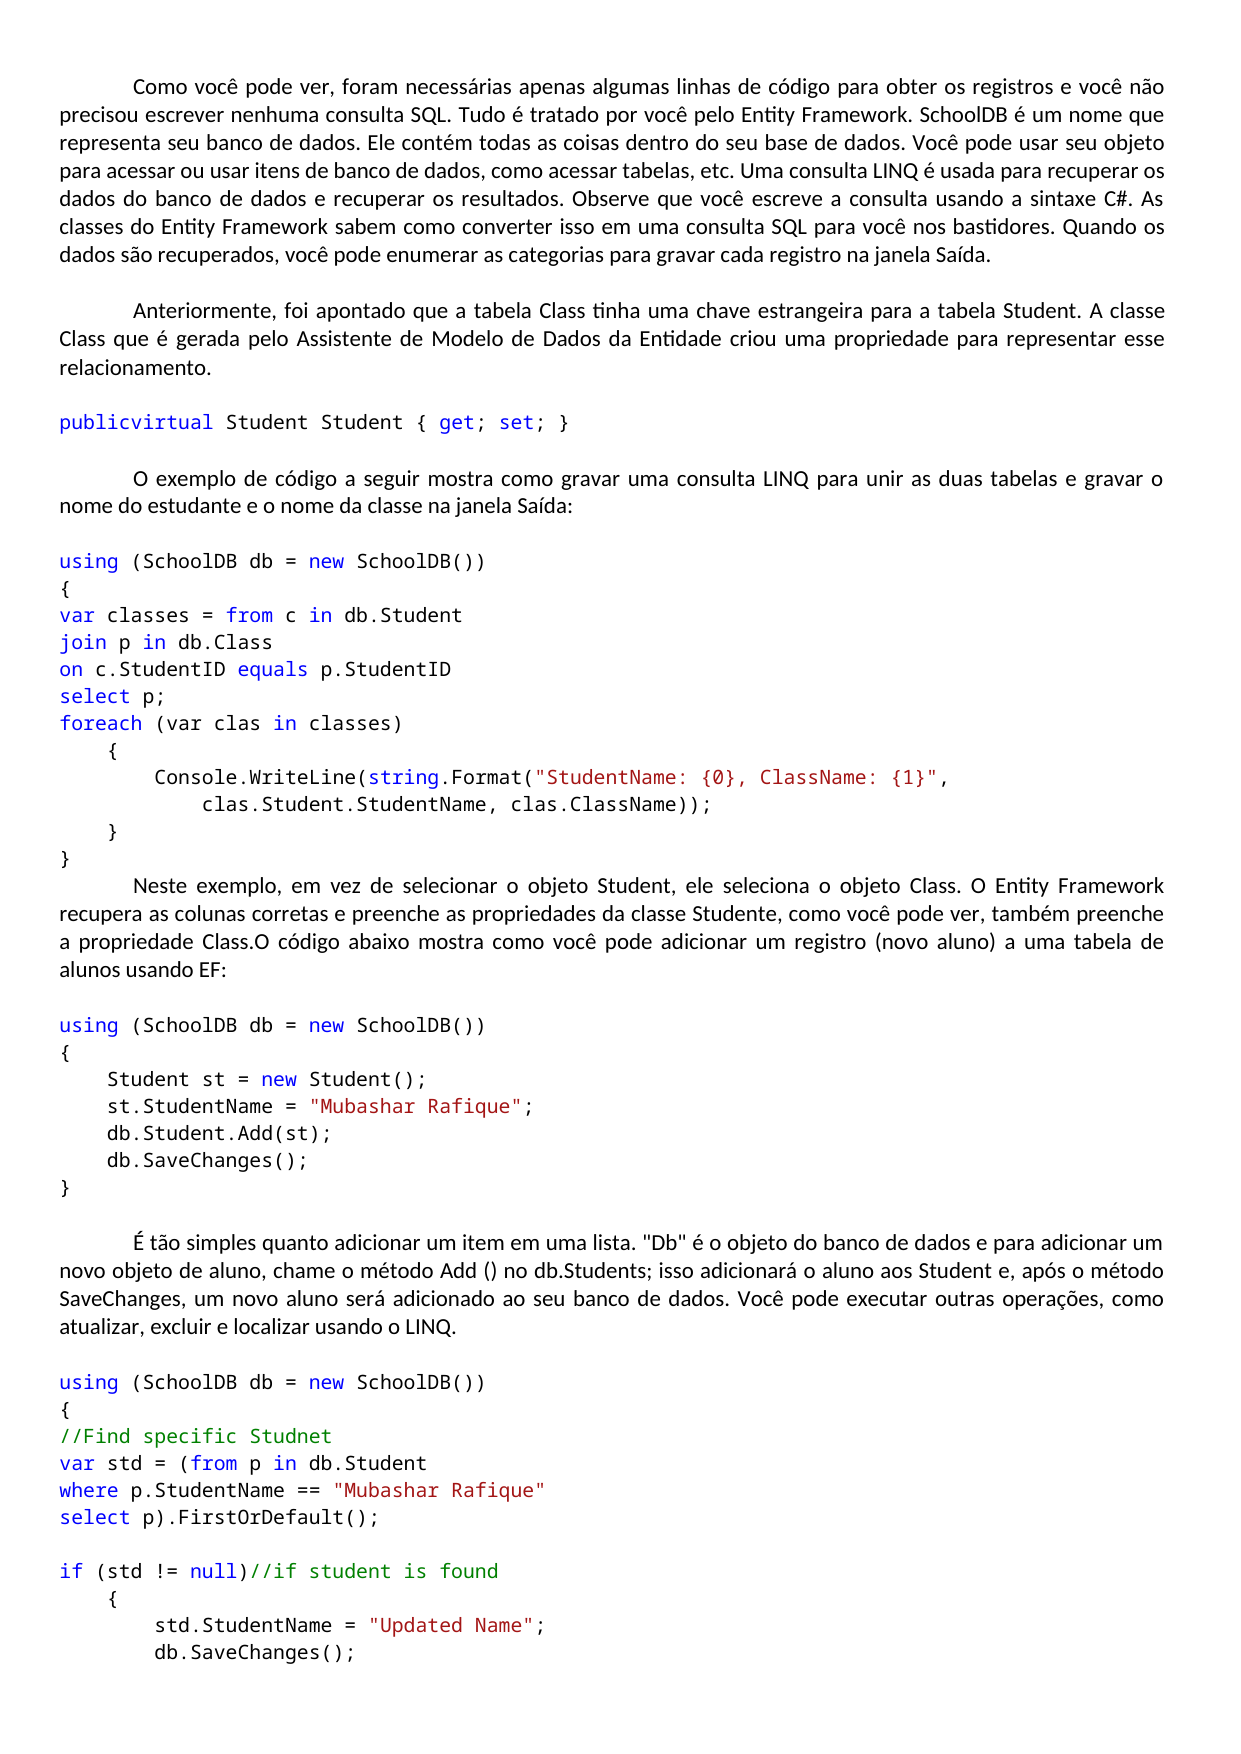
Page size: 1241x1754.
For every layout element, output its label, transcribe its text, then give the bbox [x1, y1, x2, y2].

text std.StudentName = "Updated Name"; [59, 1611, 1167, 1638]
text Console.WriteLine(string.Format("StudentName: {0}, ClassName: {1}", [59, 763, 1167, 791]
text { [59, 1584, 1167, 1611]
text using (SchoolDB db = new SchoolDB()) [59, 1368, 1167, 1396]
text } [59, 844, 1167, 871]
text Student st = new Student(); [59, 1066, 1167, 1092]
text { [59, 737, 1167, 763]
text Neste exemplo, em vez de selecionar o objeto Student, ele seleciona o objeto Class. O Entity Framework recupera as colunas corretas e preenche as propriedades da classe Studente, como você pode ver, também preenche a propriedade Class.O código abaixo mostra como você pode adicionar um registro (novo aluno) a uma tabela de alunos usando EF: [59, 871, 1167, 983]
text publicvirtual Student Student { get; set; } [59, 409, 1167, 436]
text on c.StudentID equals p.StudentID [59, 656, 1167, 683]
text O exemplo de código a seguir mostra como gravar uma consulta LINQ para unir as duas tabelas e gravar o nome do estudante e o nome da classe na janela Saída: [59, 464, 1167, 520]
text Como você pode ver, foram necessárias apenas algumas linhas de código para obter os registros e você não precisou escrever nenhuma consulta SQL. Tudo é tratado por você pelo Entity Framework. SchoolDB é um nome que representa seu banco de dados. Ele contém todas as coisas dentro do seu base de dados. Você pode usar seu objeto para acessar ou usar itens de banco de dados, como acessar tabelas, etc. Uma consulta LINQ é usada para recuperar os dados do banco de dados e recuperar os resultados. Observe que você escreve a consulta usando a sintaxe C#. As classes do Entity Framework sabem como converter isso em uma consulta SQL para você nos bastidores. Quando os dados são recuperados, você pode enumerar as categorias para gravar cada registro na janela Saída. [59, 72, 1167, 268]
text using (SchoolDB db = new SchoolDB()) [59, 1012, 1167, 1038]
text foreach (var clas in classes) [59, 709, 1167, 737]
text clas.Student.StudentName, clas.ClassName)); [59, 791, 1167, 817]
text db.Student.Add(st); [59, 1119, 1167, 1146]
text if (std != null)//if student is found [59, 1557, 1167, 1584]
text É tão simples quanto adicionar um item em uma lista. "Db" é o objeto do banco de dados e para adicionar um novo objeto de aluno, chame o método Add () no db.Students; isso adicionará o aluno aos Student e, após o método SaveChanges, um novo aluno será adicionado ao seu banco de dados. Você pode executar outras operações, como atualizar, excluir e localizar usando o LINQ. [59, 1228, 1167, 1341]
text where p.StudentName == "Mubashar Rafique" [59, 1476, 1167, 1503]
text Anteriormente, foi apontado que a tabela Class tinha uma chave estrangeira para a tabela Student. A classe Class que é gerada pelo Assistente de Modelo de Dados da Entidade criou uma propriedade para representar esse relacionamento. [59, 297, 1167, 381]
text db.SaveChanges(); [59, 1638, 1167, 1665]
text select p).FirstOrDefault(); [59, 1503, 1167, 1530]
text { [59, 575, 1167, 602]
text { [59, 1038, 1167, 1066]
text var classes = from c in db.Student [59, 602, 1167, 629]
text db.SaveChanges(); [59, 1146, 1167, 1173]
text join p in db.Class [59, 629, 1167, 656]
text } [59, 817, 1167, 844]
text //Find specific Studnet [59, 1422, 1167, 1449]
text select p; [59, 683, 1167, 709]
text { [59, 1396, 1167, 1422]
text st.StudentName = "Mubashar Rafique"; [59, 1092, 1167, 1119]
text } [59, 1173, 1167, 1200]
text var std = (from p in db.Student [59, 1449, 1167, 1476]
text using (SchoolDB db = new SchoolDB()) [59, 548, 1167, 575]
